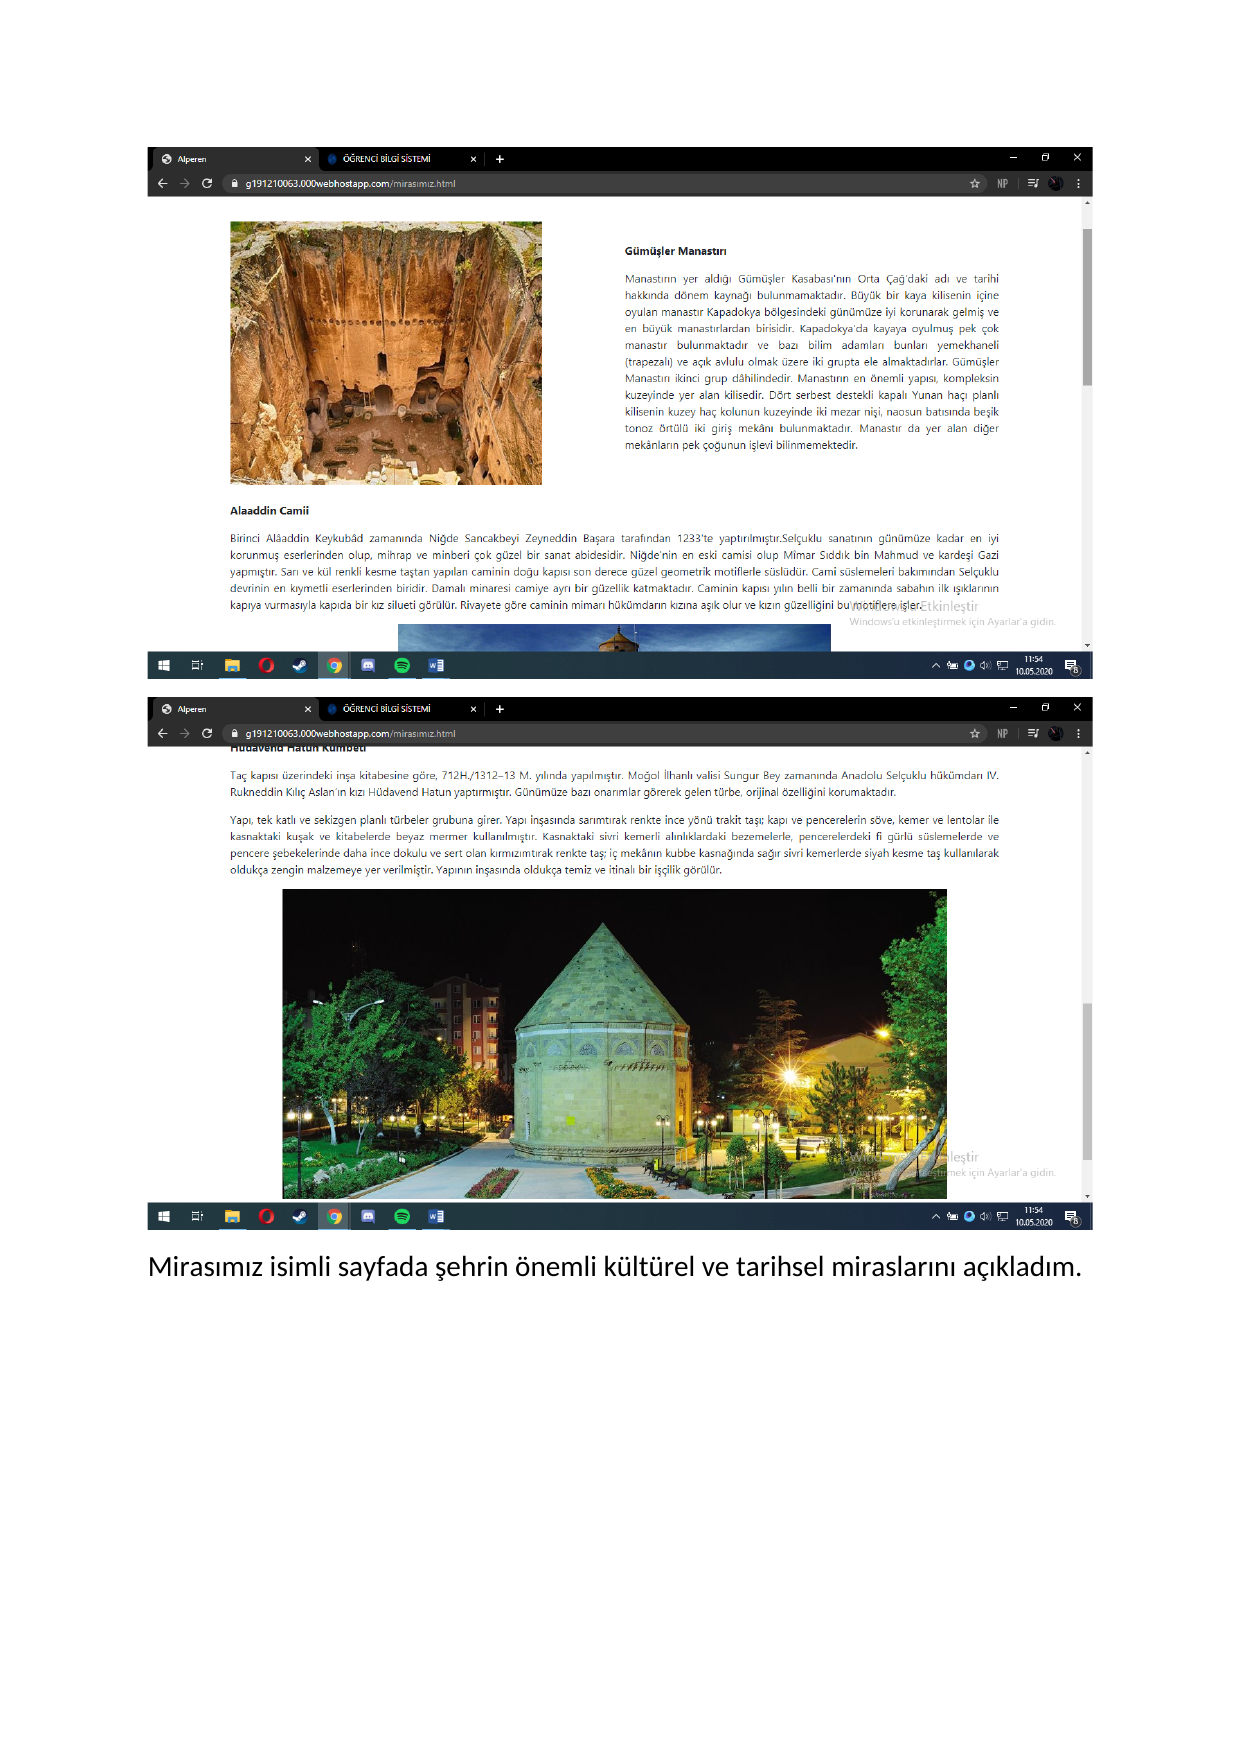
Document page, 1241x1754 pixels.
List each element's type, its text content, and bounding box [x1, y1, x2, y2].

picture [147, 697, 1093, 1230]
text Mirasımız isimli sayfada şehrin önemli kültürel ve tarihsel miraslarını açıkladım. [148, 1248, 1093, 1284]
picture [147, 147, 1093, 679]
